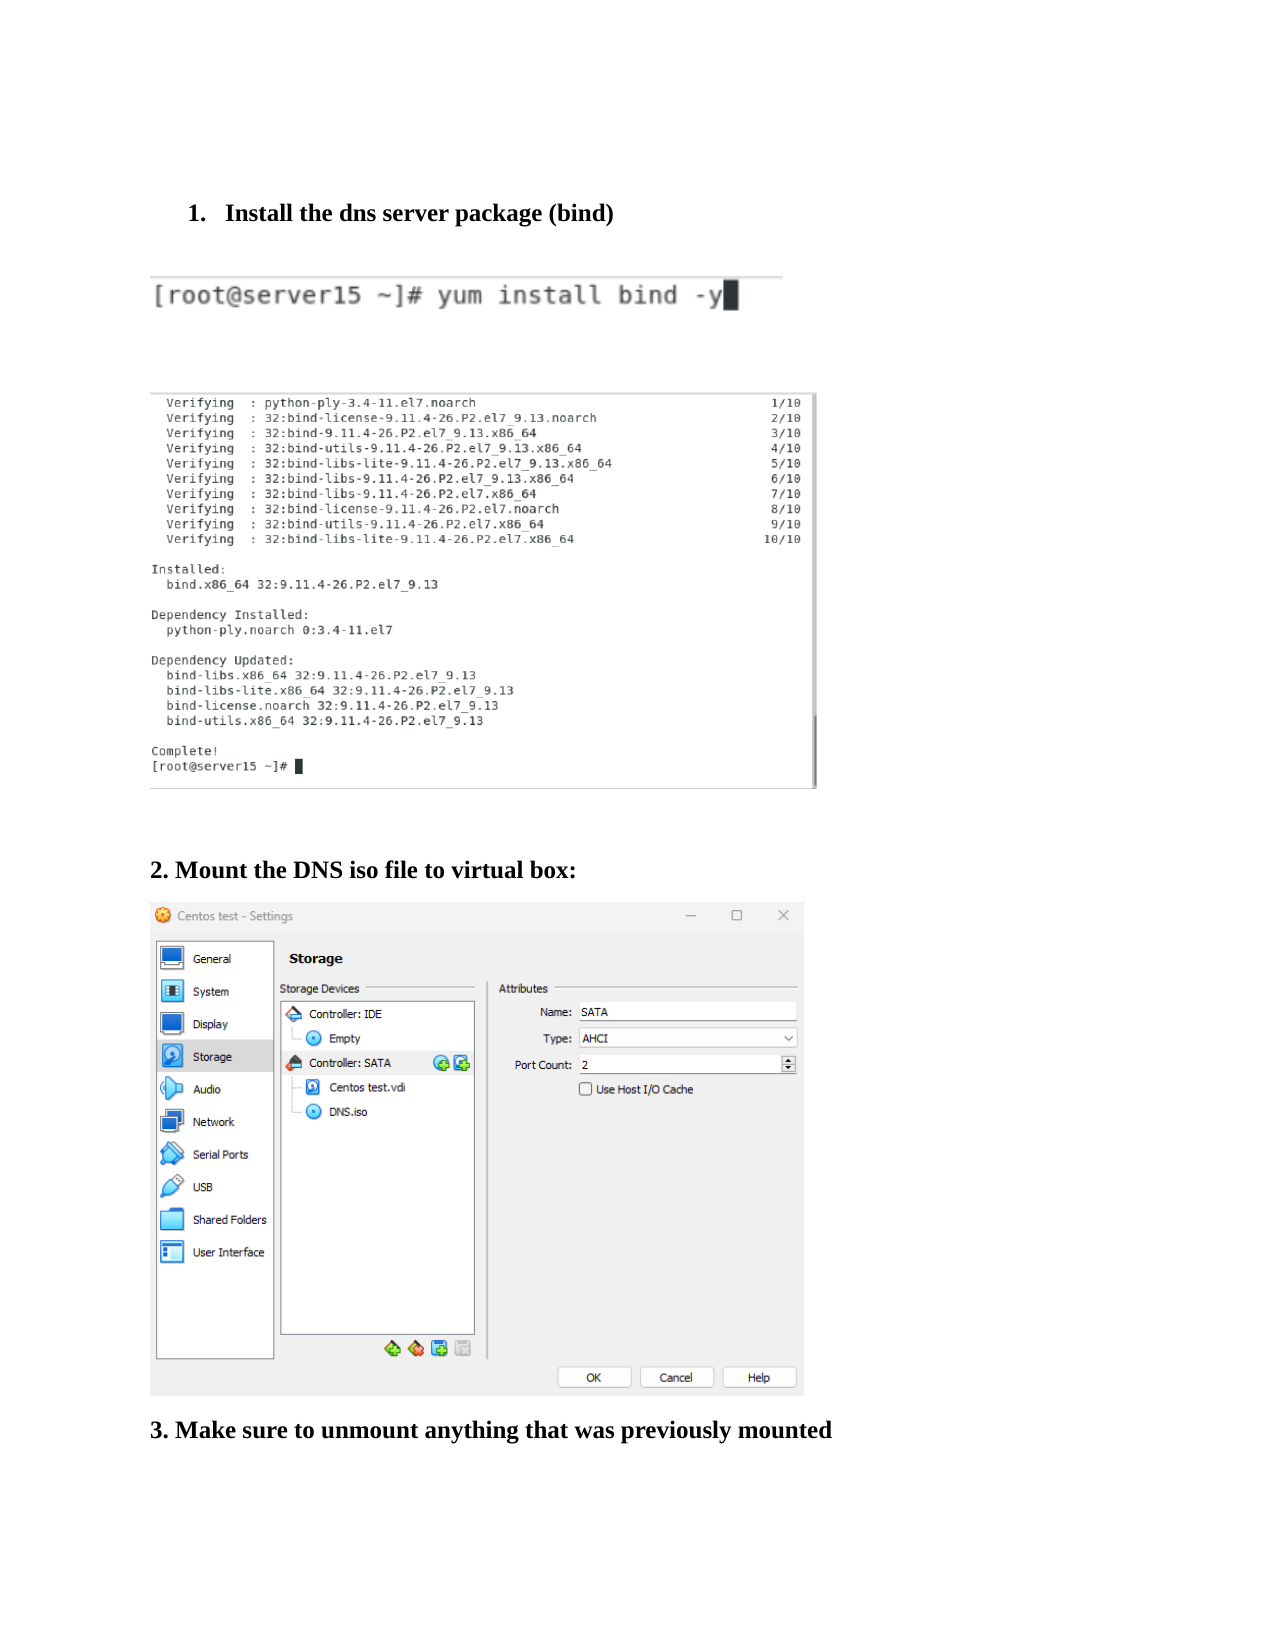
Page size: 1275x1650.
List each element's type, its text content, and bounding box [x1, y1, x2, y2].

picture [150, 902, 805, 1396]
text 3. Make sure to unmount anything that was previously mounted [150, 1415, 1125, 1443]
text 2. Mount the DNS iso file to virtual box: [150, 855, 1125, 883]
list Install the dns server package (bind) [187, 198, 1125, 226]
picture [150, 392, 817, 789]
picture [150, 276, 783, 374]
